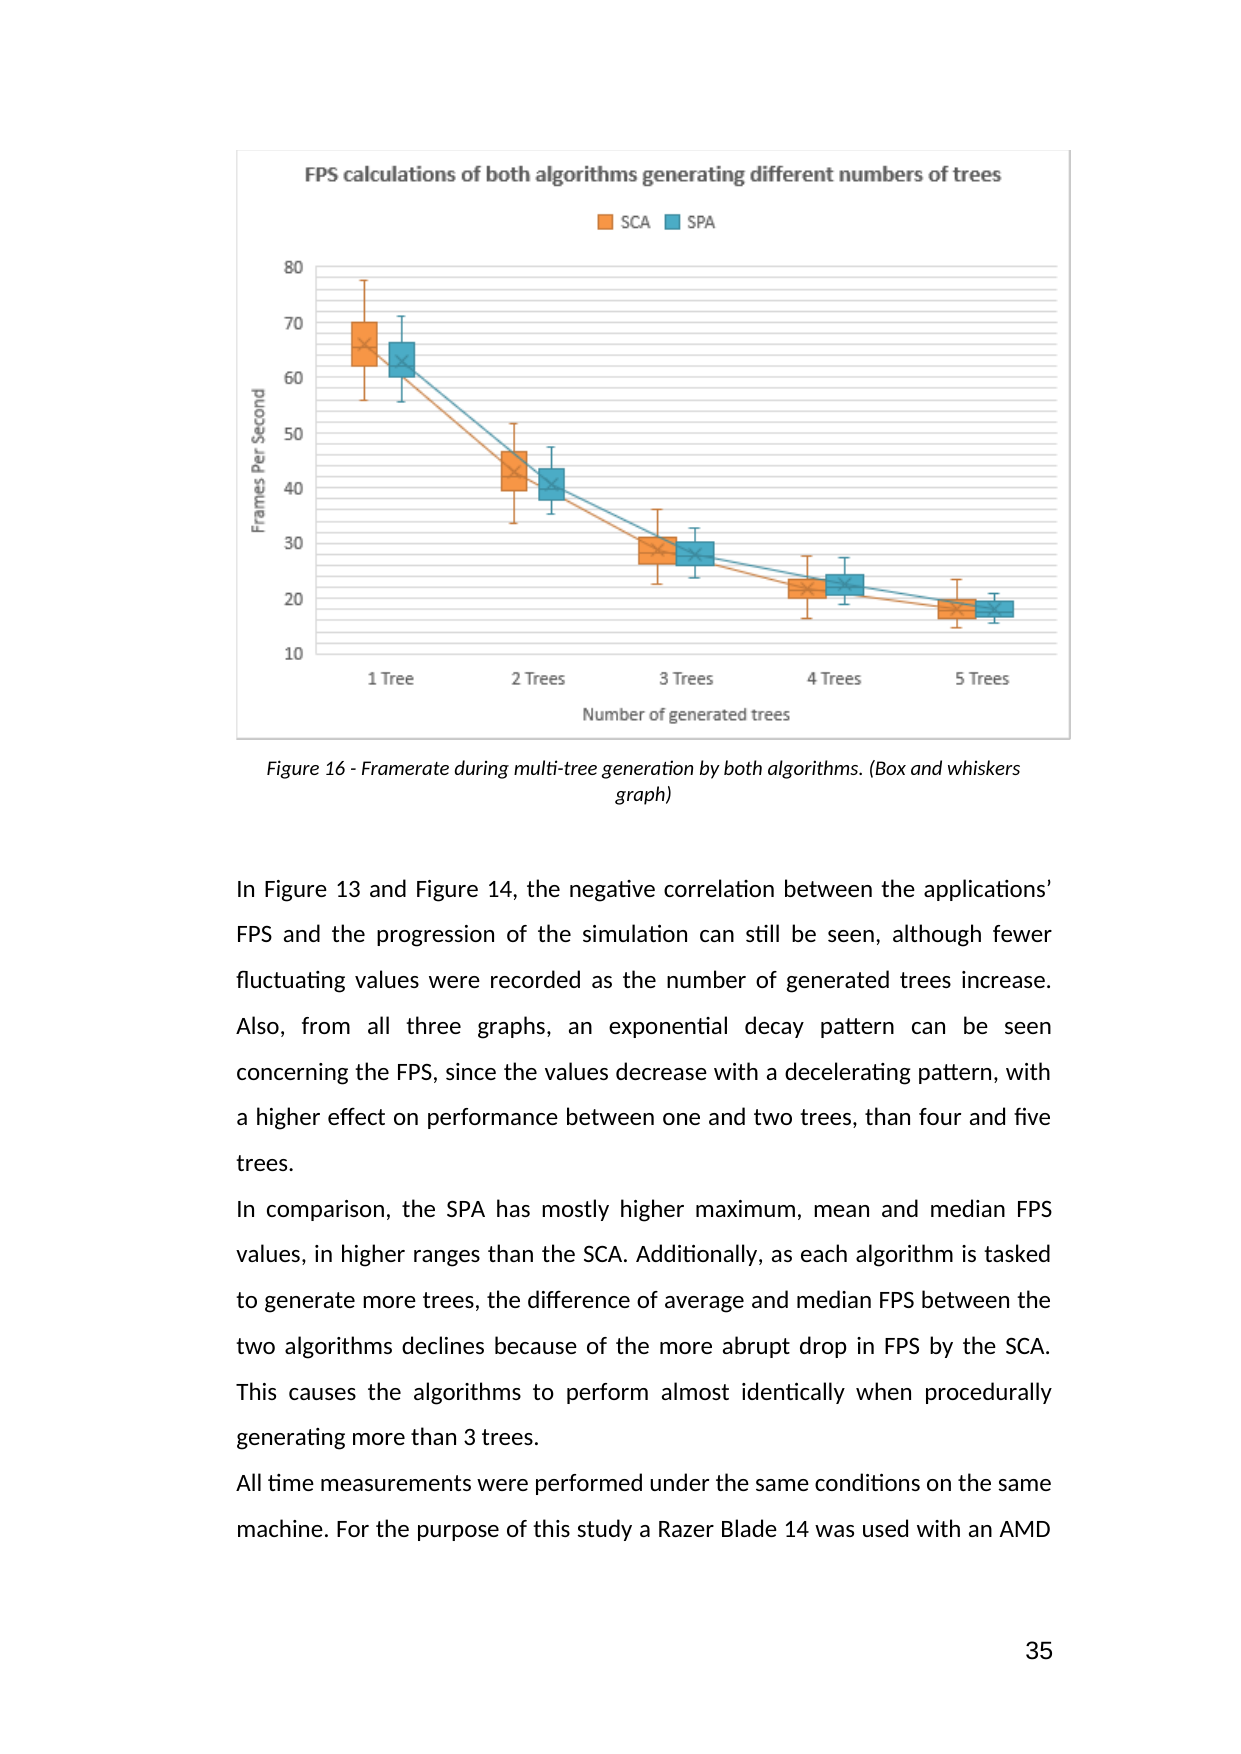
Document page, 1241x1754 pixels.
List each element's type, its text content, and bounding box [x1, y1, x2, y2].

picture [236, 150, 1072, 741]
text In comparison, the SPA has mostly higher maximum, mean and median FPS values, in higher ranges than the SCA. Additionally, as each algorithm is tasked to generate more trees, the difference of average and median FPS between the two algorithms declines because of the more abrupt drop in FPS by the SCA. This causes the algorithms to perform almost identically when procedurally generating more than 3 trees. [236, 1193, 1053, 1452]
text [236, 1467, 1053, 1543]
text Figure 16 - Framerate during multi-tree generation by both algorithms. (Box and whiskers graph) [236, 755, 1053, 806]
text In Figure 13 and Figure 14, the negative correlation between the applications’ FPS and the progression of the simulation can still be seen, although fewer fluctuating values were recorded as the number of generated trees increase. Also, from all three graphs, an exponential decay pattern can be seen concerning the FPS, since the values decrease with a decelerating pattern, with a higher effect on performance between one and two trees, than four and five trees. [236, 873, 1053, 1178]
